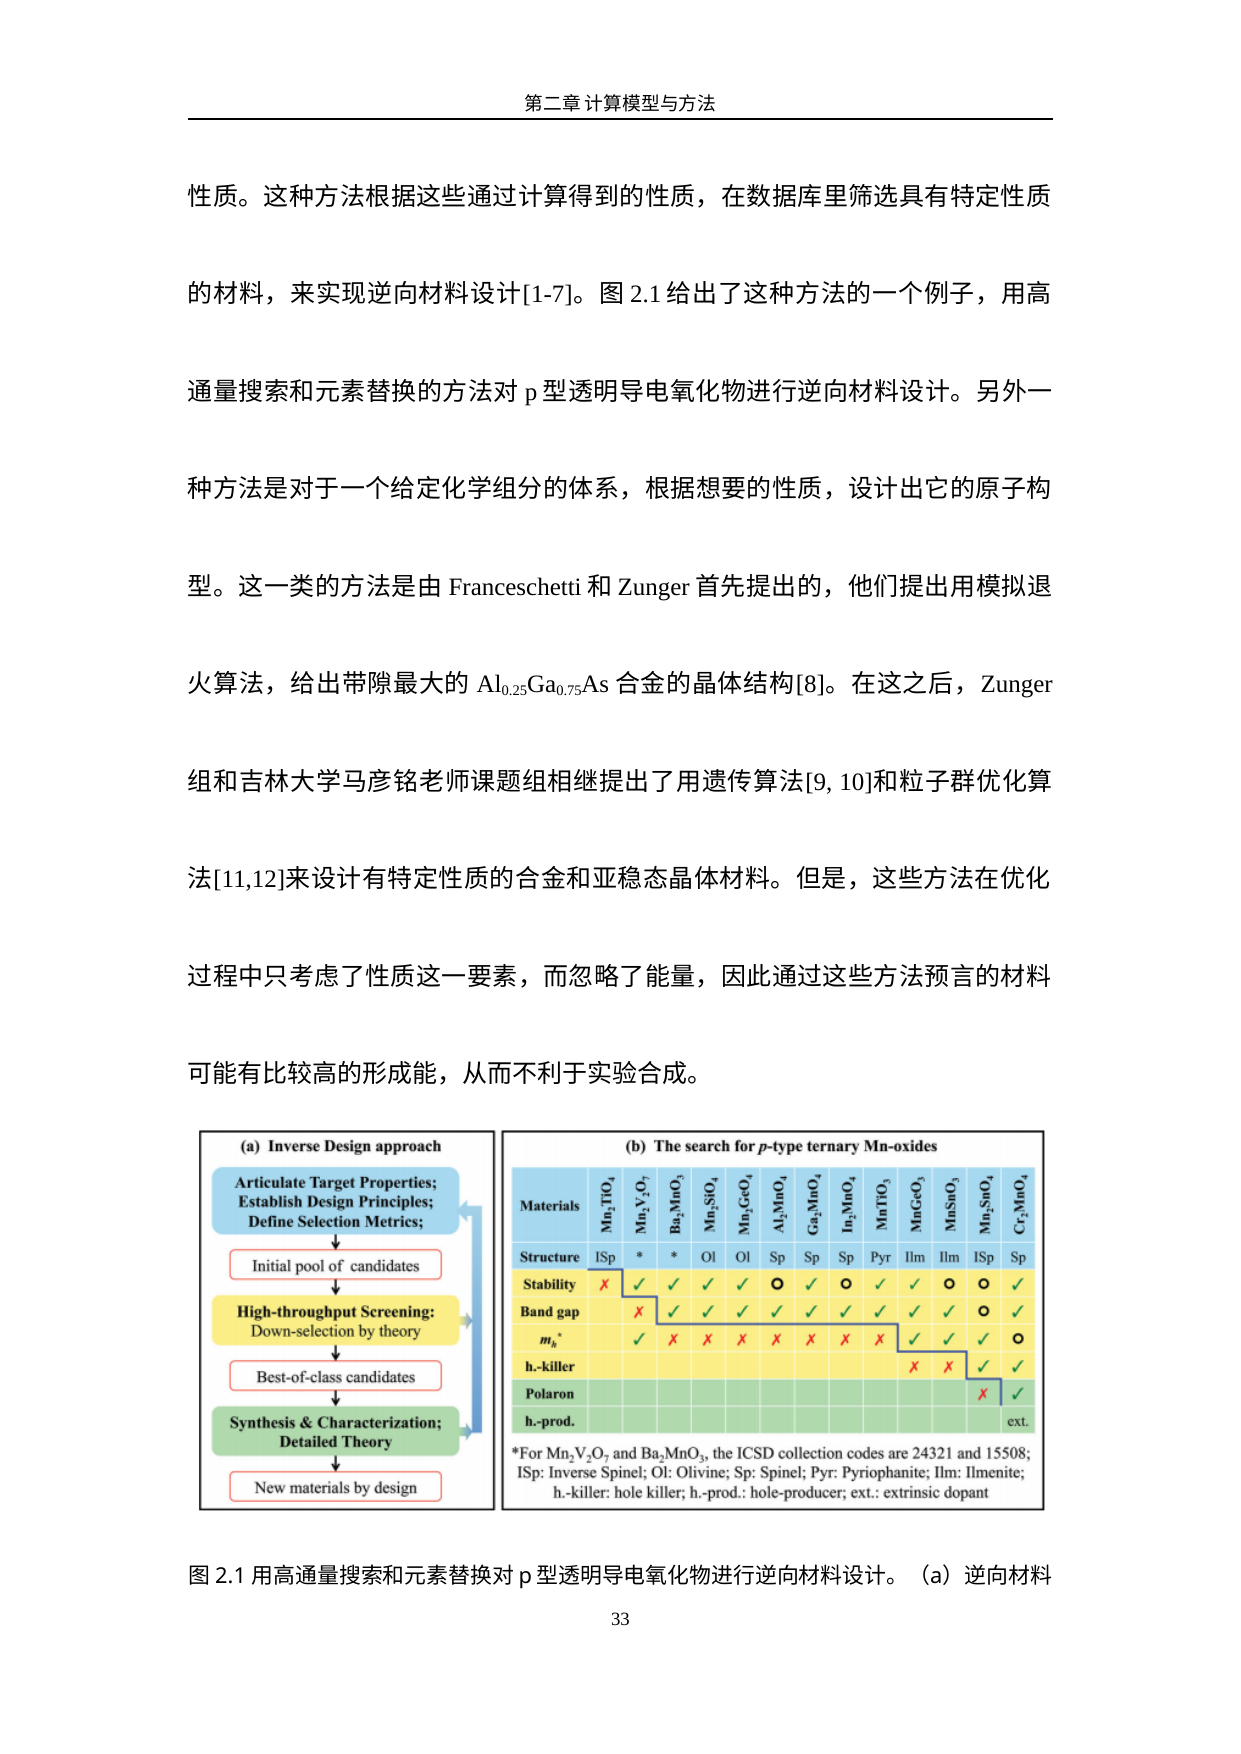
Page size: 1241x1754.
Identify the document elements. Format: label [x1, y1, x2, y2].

text [187, 1558, 1053, 1590]
picture [187, 1122, 1053, 1519]
text [187, 162, 1053, 1104]
